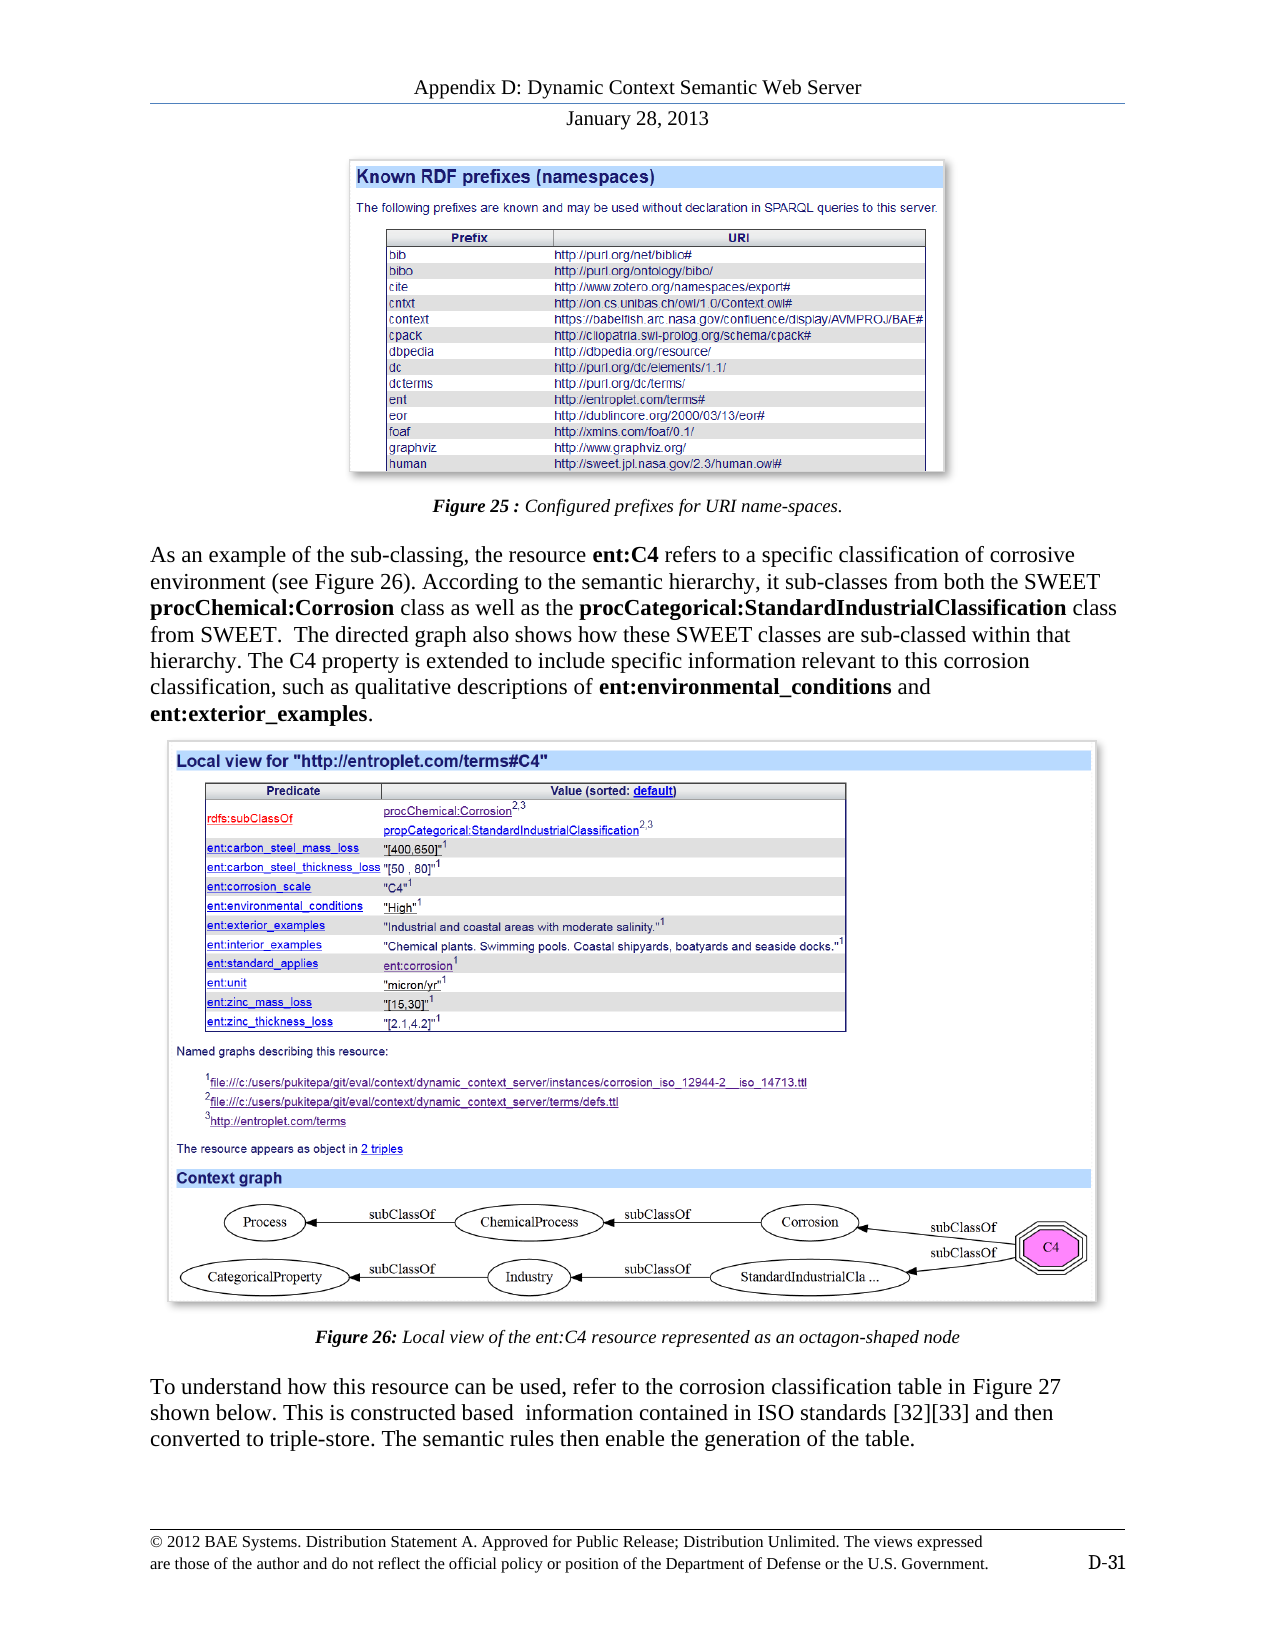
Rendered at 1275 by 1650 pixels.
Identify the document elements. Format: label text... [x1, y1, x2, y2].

text To understand how this resource can be used, refer to the corrosion classification table in Figure 27 shown below. This is constructed based information contained in ISO standards [32][33] and then converted to triple-store. The semantic rules then enable the generation of the table. [150, 1373, 1125, 1452]
text Figure 26: Local view of the ent:C4 resource represented as an octagon-shaped node [225, 1326, 1050, 1348]
text Figure 25 : Configured prefixes for URI name-spaces. [225, 495, 1050, 517]
picture [350, 161, 943, 471]
picture [169, 742, 1095, 1301]
text As an example of the sub-classing, the resource ent:C4 refers to a specific classification of corrosive environment (see Figure 26). According to the semantic hierarchy, it sub-classes from both the SWEET procChemical:Corrosion class as well as the procCategorical:StandardIndustrialClassification class from SWEET. The directed graph also shows how these SWEET classes are sub-classed within that hierarchy. The C4 property is extended to include specific information relevant to this corrosion classification, such as qualitative descriptions of ent:environmental_conditions and ent:exterior_examples. [150, 542, 1125, 726]
